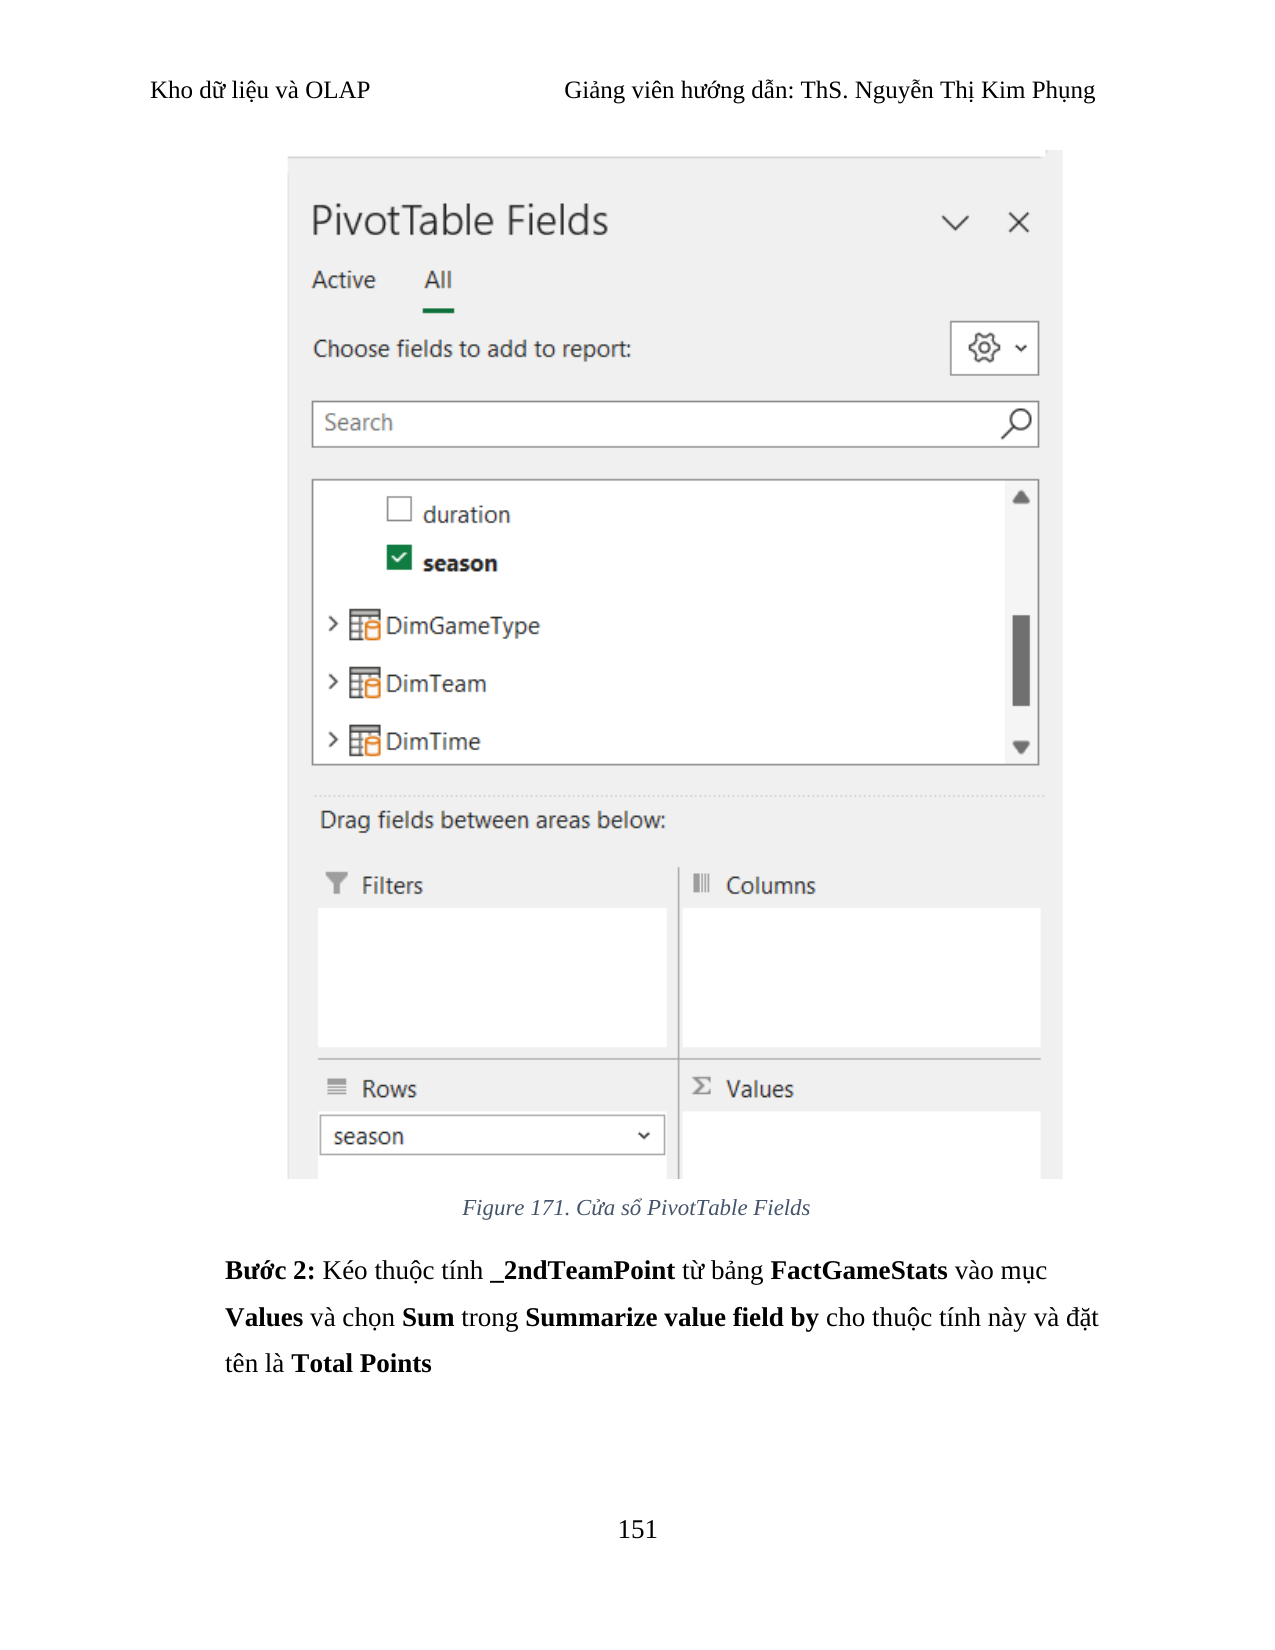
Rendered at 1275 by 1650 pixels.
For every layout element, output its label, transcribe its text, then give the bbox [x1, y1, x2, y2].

text Figure 171. Cửa sổ PivotTable Fields [150, 1194, 1125, 1220]
text Bước 2: Kéo thuộc tính _2ndTeamPoint từ bảng FactGameStats vào mục Values và chọn Sum trong Summarize value field by cho thuộc tính này và đặt tên là Total Points [225, 1254, 1125, 1378]
picture [287, 150, 1063, 1179]
